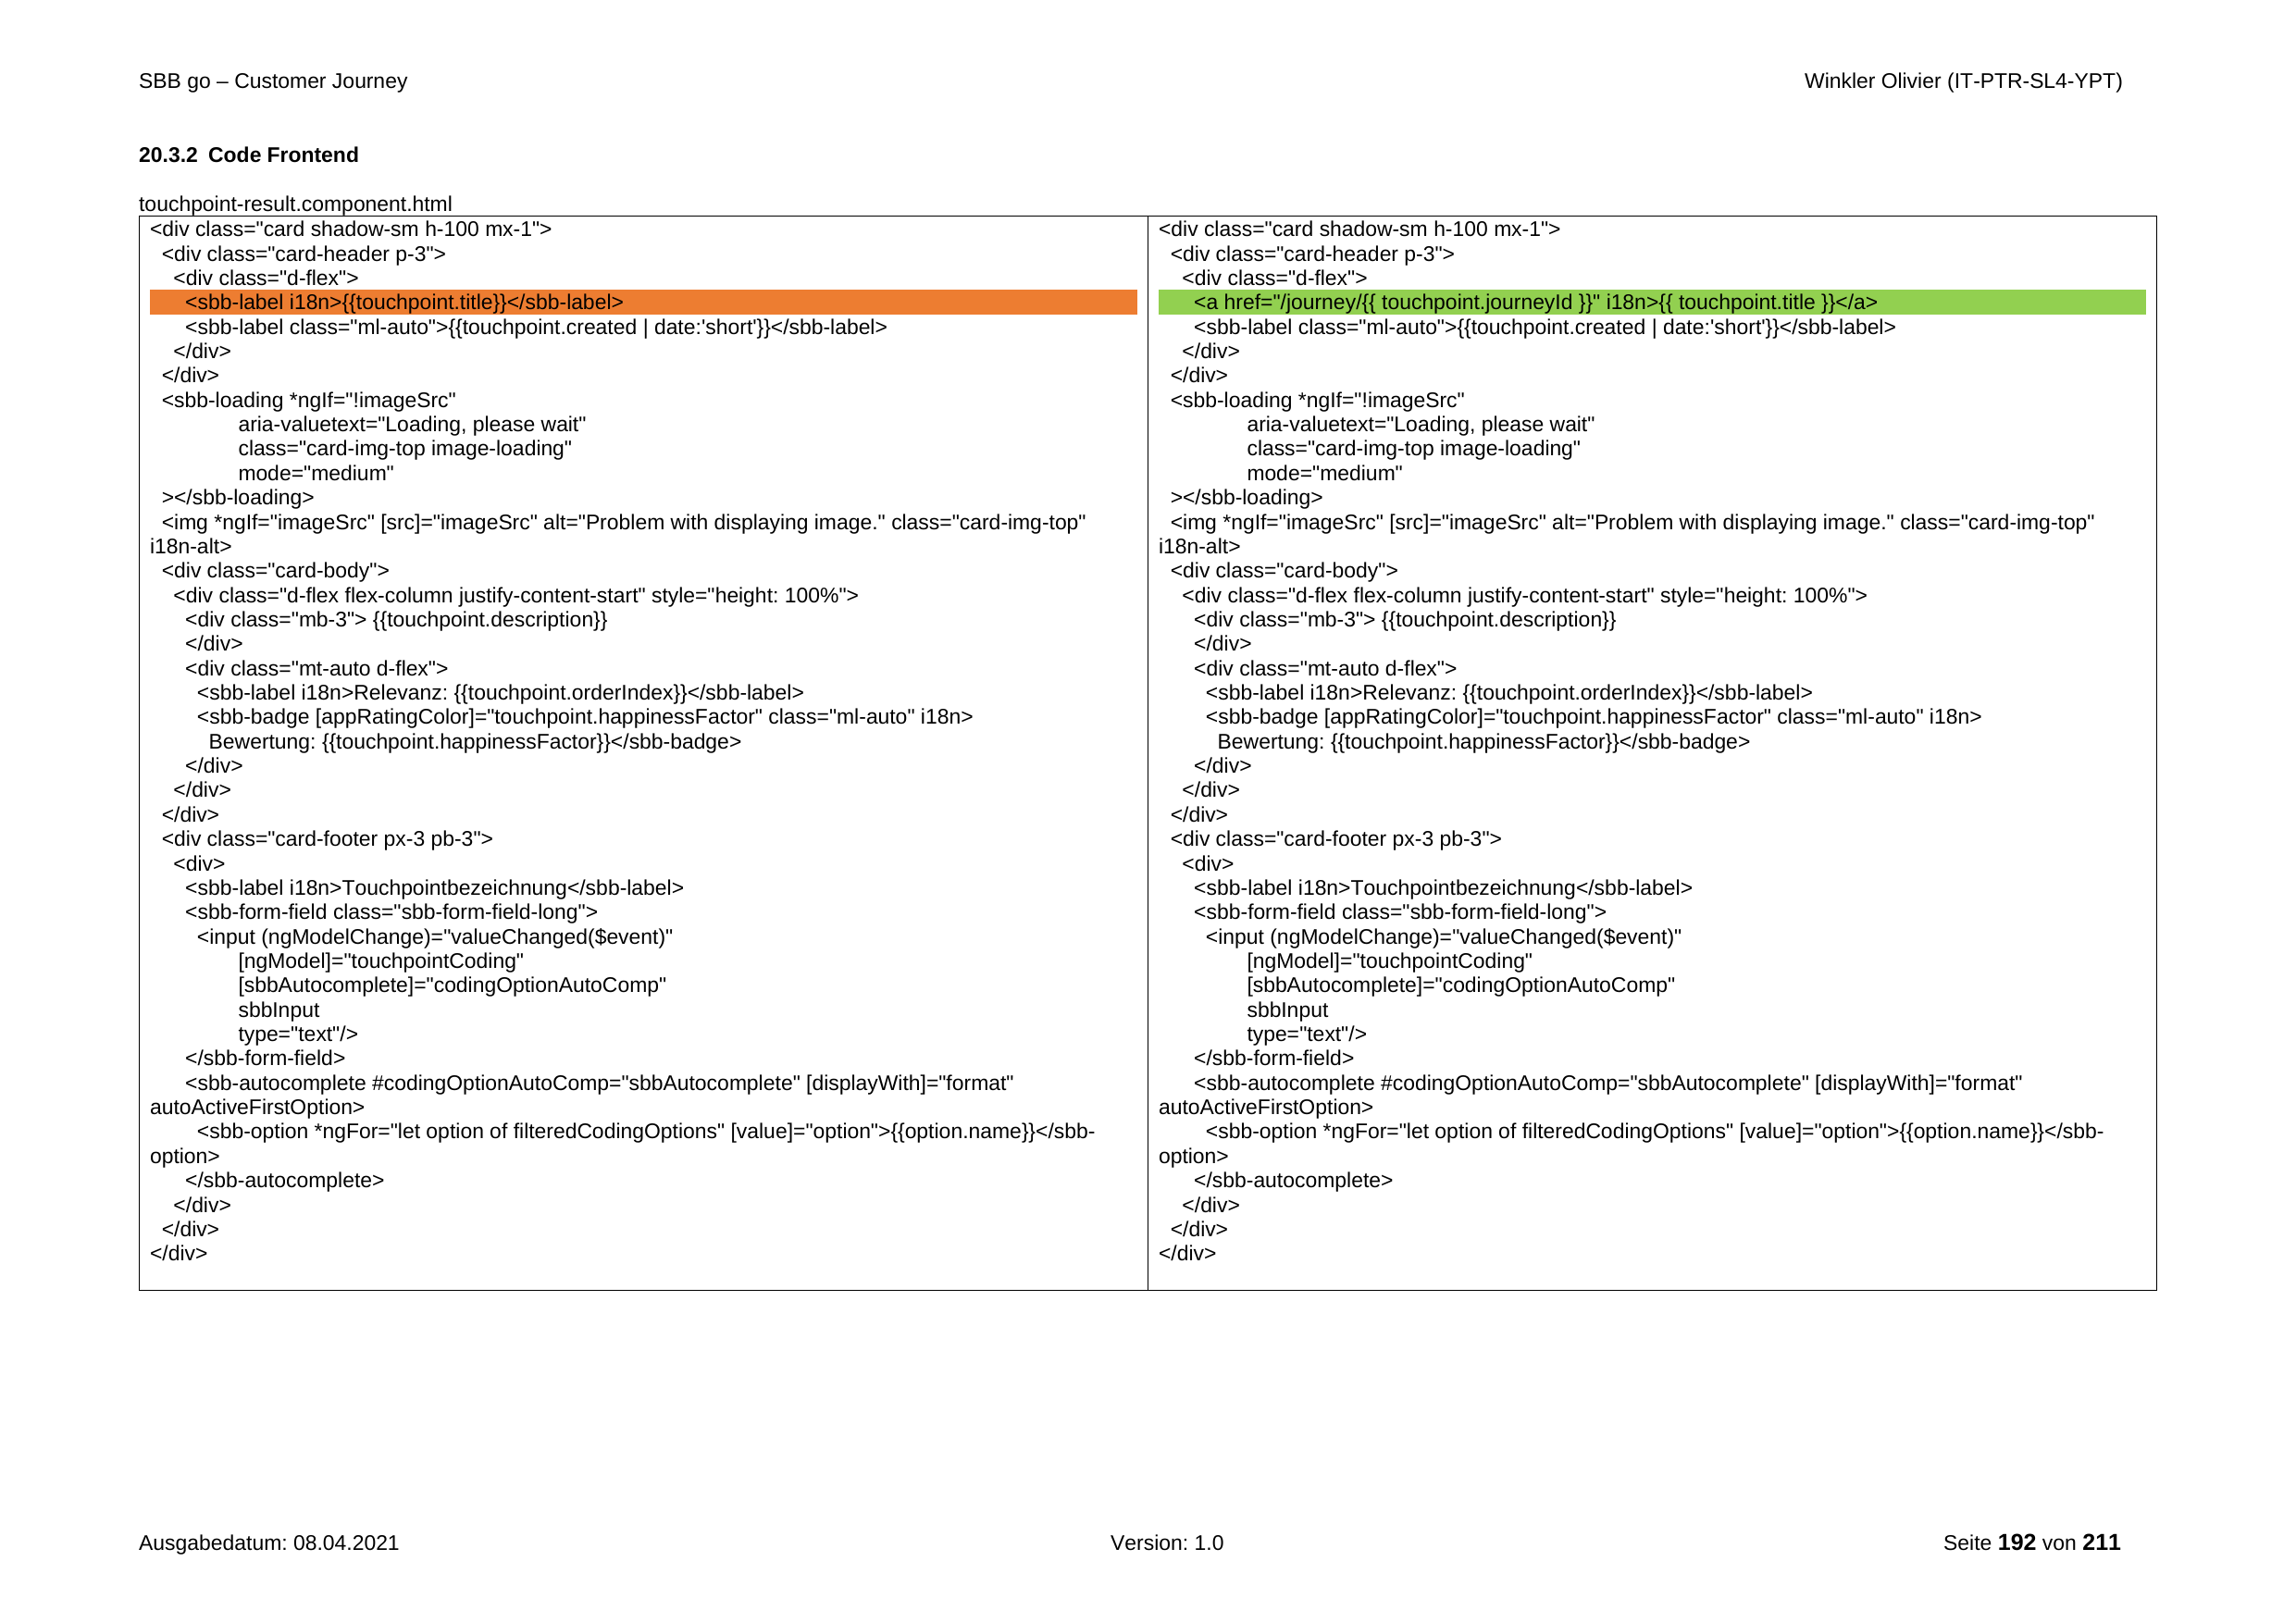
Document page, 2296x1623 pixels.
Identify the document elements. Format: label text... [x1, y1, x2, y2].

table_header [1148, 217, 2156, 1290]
subtitle Code Frontend [139, 142, 2156, 167]
text touchpoint-result.component.html [139, 192, 2156, 216]
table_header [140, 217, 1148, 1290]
